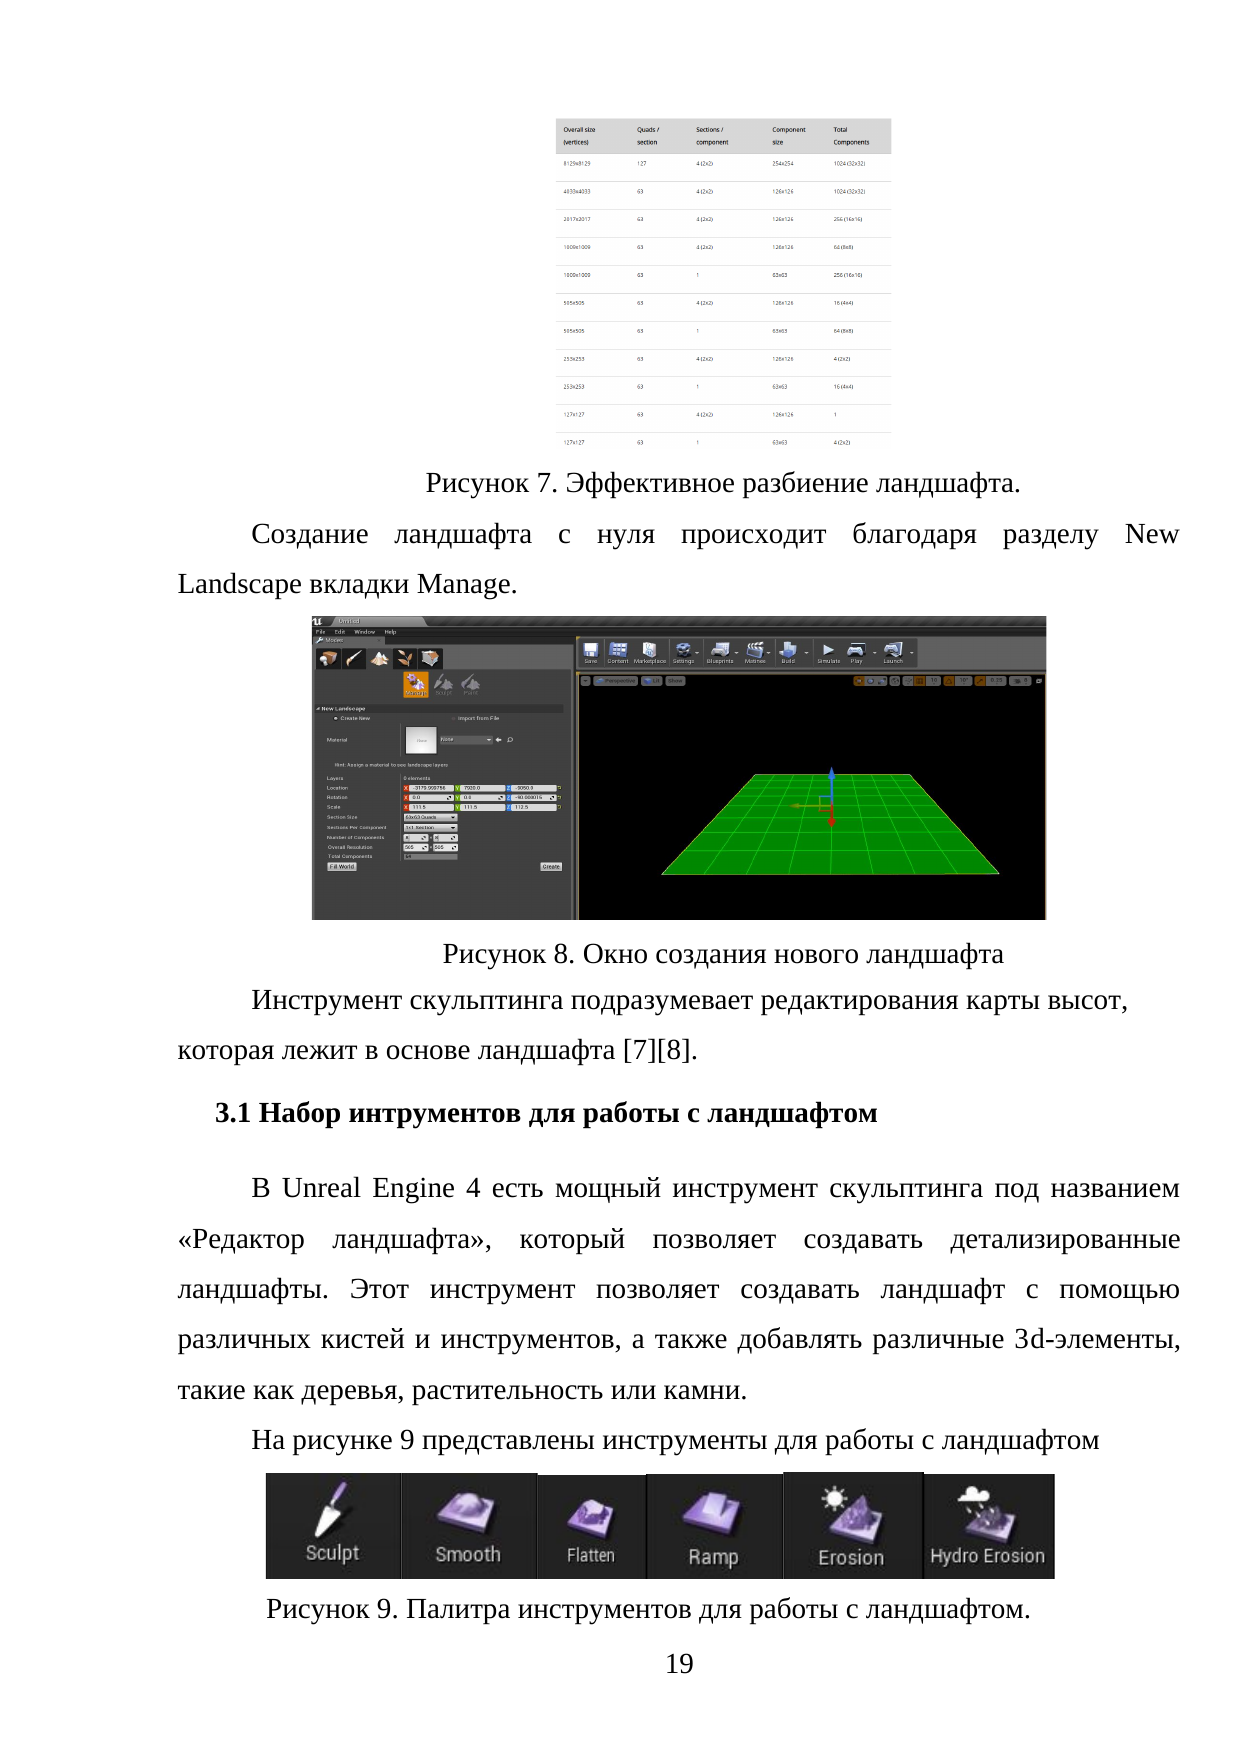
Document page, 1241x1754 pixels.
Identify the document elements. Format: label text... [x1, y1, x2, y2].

text Рисунок 9. Палитра инструментов для работы с ландшафтом. [177, 1591, 1181, 1625]
text Создание ландшафта с нуля происходит благодаря разделу New Landscape вкладки Manage. [177, 516, 1181, 600]
text Рисунок 8. Окно создания нового ландшафта [177, 936, 1181, 969]
subtitle 3.1 Набор интрументов для работы с ландшафтом [215, 1095, 1181, 1129]
picture [555, 118, 892, 449]
text Инструмент скульптинга подразумевает редактирования карты высот, которая лежит в основе ландшафта [7][8]. [177, 982, 1181, 1066]
text В Unreal Engine 4 есть мощный инструмент скульптинга под названием «Редактор ландшафта», который позволяет создавать детализированные ландшафты. Этот инструмент позволяет создавать ландшафт с помощью различных кистей и инструментов, а также добавлять различные 3d-элементы, такие как деревья, растительность или камни. [177, 1171, 1181, 1405]
picture [311, 616, 1047, 920]
text На рисунке 9 представлены инструменты для работы с ландшафтом [177, 1422, 1181, 1456]
text Рисунок 7. Эффективное разбиение ландшафта. [177, 466, 1181, 499]
picture [265, 1472, 1055, 1579]
